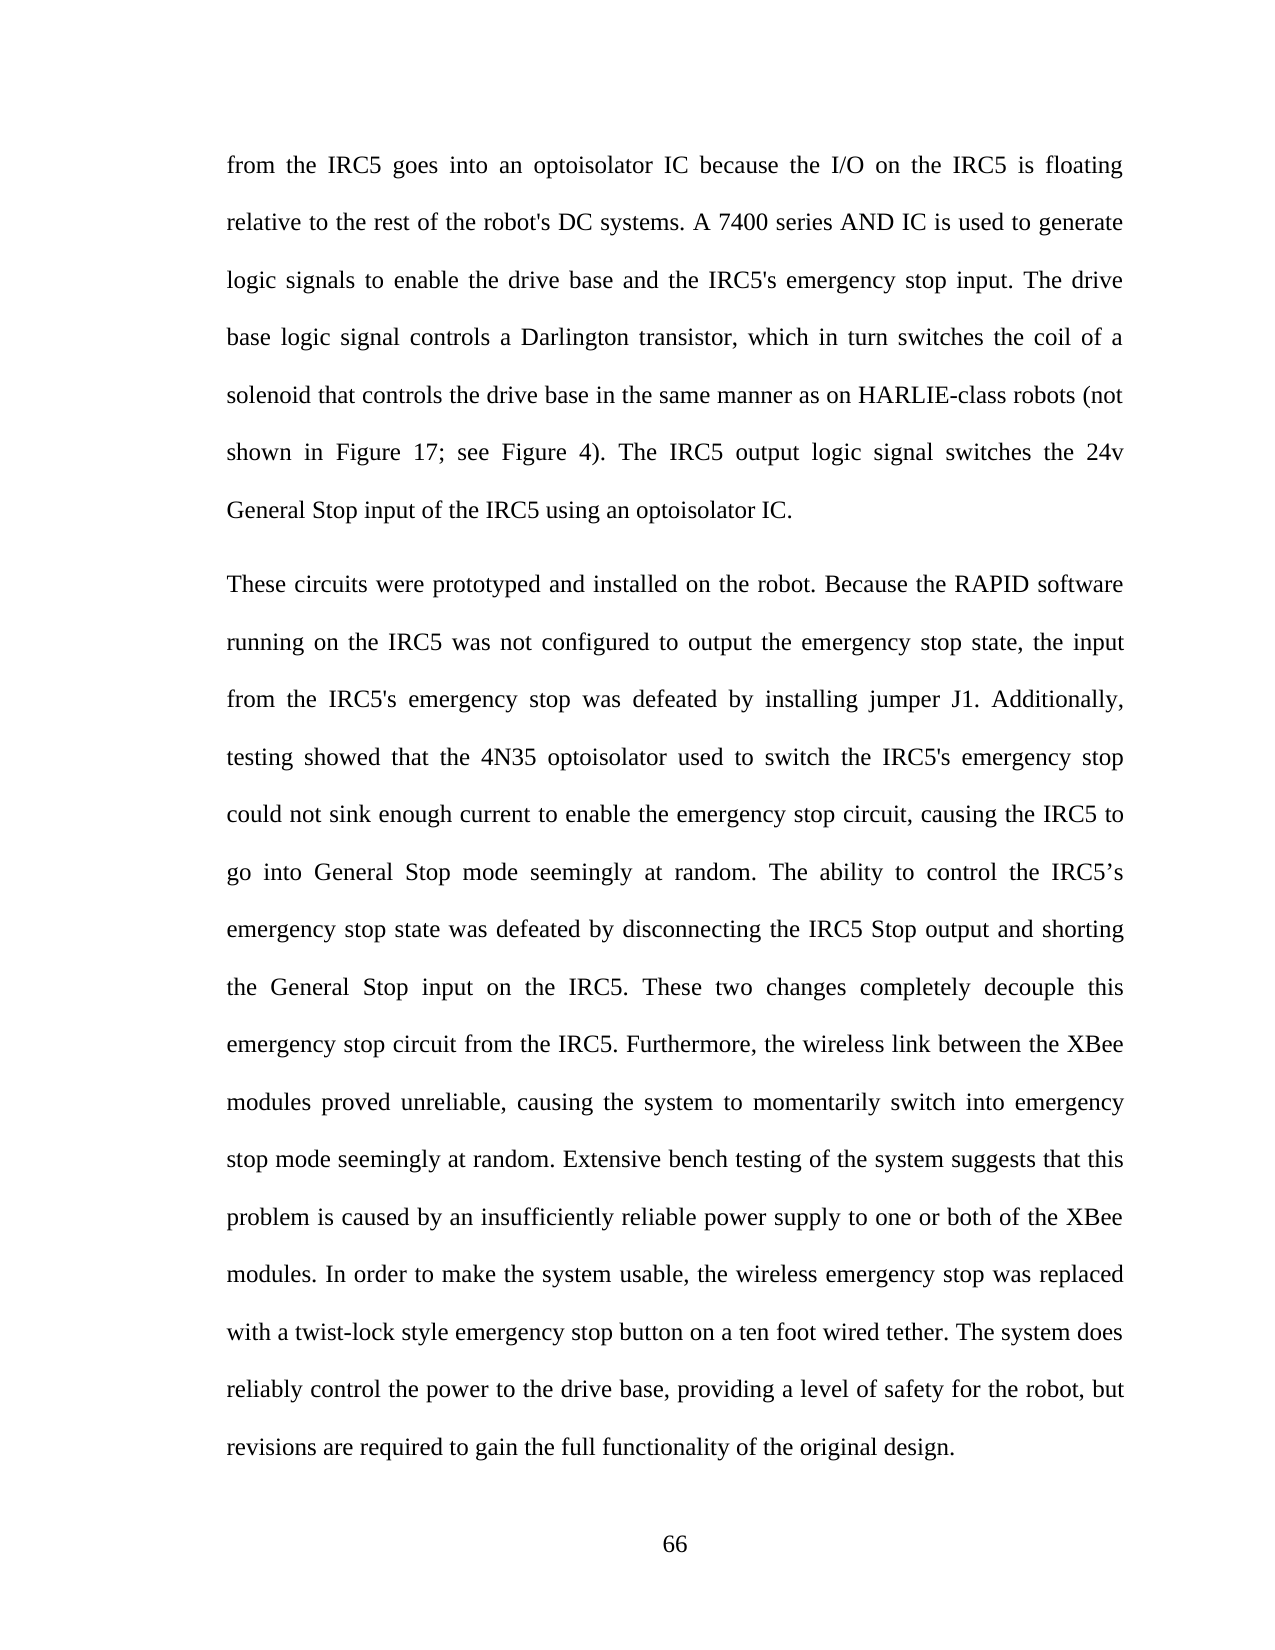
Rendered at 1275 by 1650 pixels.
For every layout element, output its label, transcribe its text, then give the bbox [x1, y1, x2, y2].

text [226, 150, 1125, 524]
text These circuits were prototyped and installed on the robot. Because the RAPID software running on the IRC5 was not configured to output the emergency stop state, the input from the IRC5's emergency stop was defeated by installing jumper J1. Additionally, testing showed that the 4N35 optoisolator used to switch the IRC5's emergency stop could not sink enough current to enable the emergency stop circuit, causing the IRC5 to go into General Stop mode seemingly at random. The ability to control the IRC5’s emergency stop state was defeated by disconnecting the IRC5 Stop output and shorting the General Stop input on the IRC5. These two changes completely decouple this emergency stop circuit from the IRC5. Furthermore, the wireless link between the XBee modules proved unreliable, causing the system to momentarily switch into emergency stop mode seemingly at random. Extensive bench testing of the system suggests that this problem is caused by an insufficiently reliable power supply to one or both of the XBee modules. In order to make the system usable, the wireless emergency stop was replaced with a twist-lock style emergency stop button on a ten foot wired tether. The system does reliably control the power to the drive base, providing a level of safety for the robot, but revisions are required to gain the full functionality of the original design. [226, 569, 1125, 1460]
